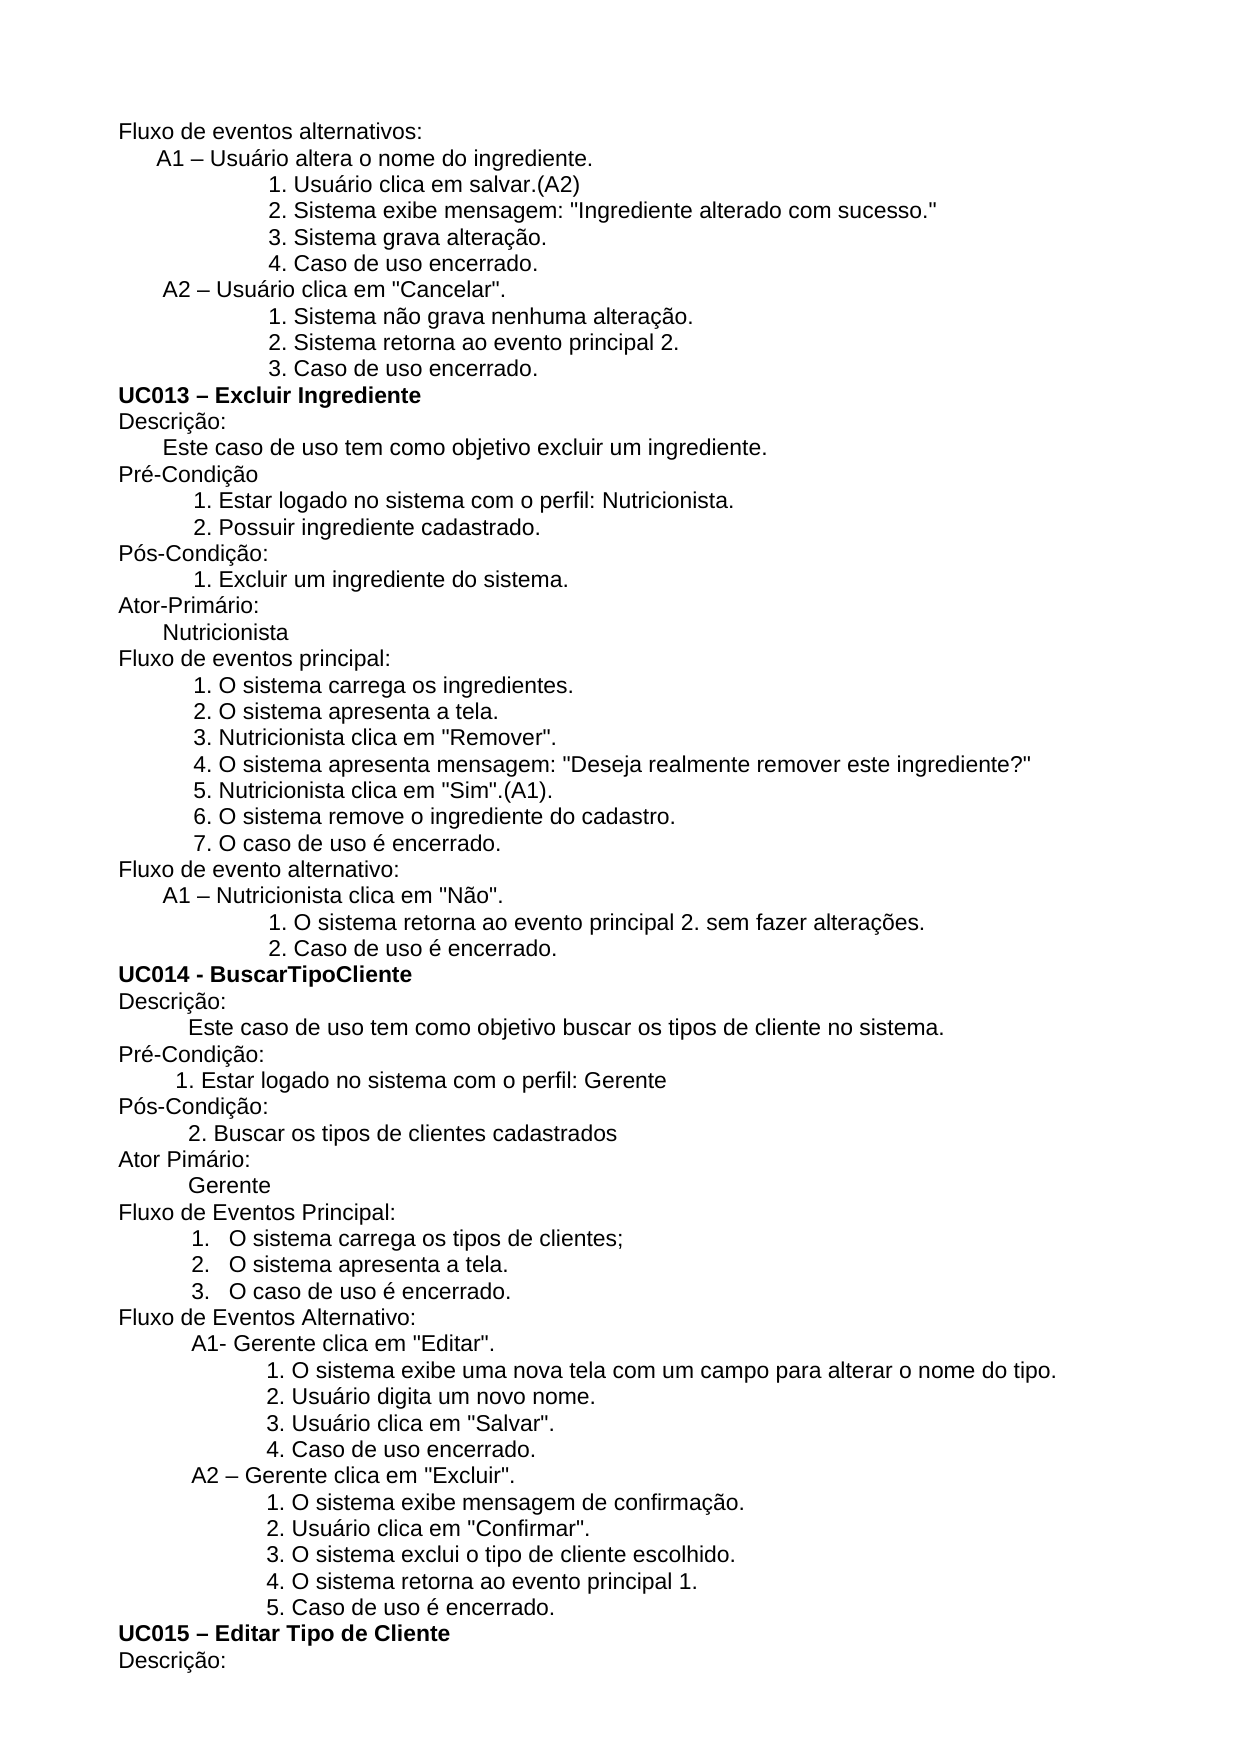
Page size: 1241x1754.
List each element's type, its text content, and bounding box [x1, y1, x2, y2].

text Pré-Condição: [118, 1041, 1122, 1067]
text 1. O sistema carrega os ingredientes. [193, 672, 1122, 698]
text Pós-Condição: [118, 540, 1122, 566]
text Fluxo de Eventos Principal: [118, 1199, 1122, 1225]
text 2. O sistema apresenta a tela. [191, 1251, 1122, 1278]
text UC013 – Excluir Ingrediente [118, 382, 1122, 408]
text 3. Sistema grava alteração. [268, 223, 1122, 250]
text Fluxo de evento alternativo: [118, 856, 1122, 882]
text Gerente [118, 1172, 1122, 1199]
text A2 – Usuário clica em "Cancelar". [118, 276, 1122, 303]
text 2. Possuir ingrediente cadastrado. [118, 513, 1122, 540]
text 1. Usuário clica em salvar.(A2) [268, 171, 1122, 197]
text 3. Usuário clica em "Salvar". [266, 1409, 1122, 1436]
text 3. Caso de uso encerrado. [268, 355, 1122, 382]
text UC015 – Editar Tipo de Cliente [118, 1620, 1122, 1647]
text 1. Sistema não grava nenhuma alteração. [268, 303, 1122, 329]
text 1. O sistema retorna ao evento principal 2. sem fazer alterações. [193, 909, 1122, 935]
text 1. Estar logado no sistema com o perfil: Gerente [118, 1067, 1122, 1093]
text A1- Gerente clica em "Editar". [191, 1330, 1122, 1357]
text Ator-Primário: [118, 592, 1122, 619]
text Pré-Condição [118, 461, 1122, 487]
text Nutricionista [118, 619, 1122, 645]
text Fluxo de Eventos Alternativo: [118, 1304, 1122, 1330]
text 2. Usuário digita um novo nome. [266, 1383, 1122, 1409]
text 1. O sistema exibe uma nova tela com um campo para alterar o nome do tipo. [266, 1357, 1122, 1383]
text 2. Sistema retorna ao evento principal 2. [268, 329, 1122, 355]
text 1. Excluir um ingrediente do sistema. [118, 566, 1122, 592]
text 7. O caso de uso é encerrado. [193, 830, 1122, 856]
text 3. Nutricionista clica em "Remover". [193, 724, 1122, 751]
text A1 – Usuário altera o nome do ingrediente. [118, 144, 1122, 171]
text Pós-Condição: [118, 1093, 1122, 1119]
text Fluxo de eventos alternativos: [118, 118, 1122, 144]
text Descrição: [118, 988, 1122, 1014]
text Ator Pimário: [118, 1146, 1122, 1172]
text 2. O sistema apresenta a tela. [193, 698, 1122, 724]
text 3. O sistema exclui o tipo de cliente escolhido. [266, 1541, 1122, 1568]
text 2. Caso de uso é encerrado. [193, 935, 1122, 961]
text Descrição: [118, 408, 1122, 434]
text A1 – Nutricionista clica em "Não". [118, 882, 1122, 909]
text Este caso de uso tem como objetivo excluir um ingrediente. [118, 434, 1122, 461]
text 3. O caso de uso é encerrado. [191, 1278, 1122, 1304]
text 2. Buscar os tipos de clientes cadastrados [118, 1119, 1122, 1146]
text 2. Usuário clica em "Confirmar". [266, 1515, 1122, 1541]
text 2. Sistema exibe mensagem: "Ingrediente alterado com sucesso." [268, 197, 1122, 223]
text 5. Nutricionista clica em "Sim".(A1). [193, 777, 1122, 803]
text 4. Caso de uso encerrado. [266, 1436, 1122, 1462]
text Este caso de uso tem como objetivo buscar os tipos de cliente no sistema. [118, 1014, 1122, 1041]
text 5. Caso de uso é encerrado. [266, 1594, 1122, 1620]
text Fluxo de eventos principal: [118, 645, 1122, 672]
text A2 – Gerente clica em "Excluir". [191, 1462, 1122, 1488]
text 6. O sistema remove o ingrediente do cadastro. [193, 803, 1122, 830]
text UC014 - BuscarTipoCliente [118, 961, 1122, 988]
text 1. O sistema carrega os tipos de clientes; [191, 1225, 1122, 1251]
text 4. Caso de uso encerrado. [268, 250, 1122, 276]
text Descrição: [118, 1647, 1122, 1673]
text 1. Estar logado no sistema com o perfil: Nutricionista. [193, 487, 1122, 513]
text 4. O sistema apresenta mensagem: "Deseja realmente remover este ingrediente?" [193, 751, 1122, 777]
text 1. O sistema exibe mensagem de confirmação. [266, 1488, 1122, 1515]
text 4. O sistema retorna ao evento principal 1. [266, 1568, 1122, 1594]
